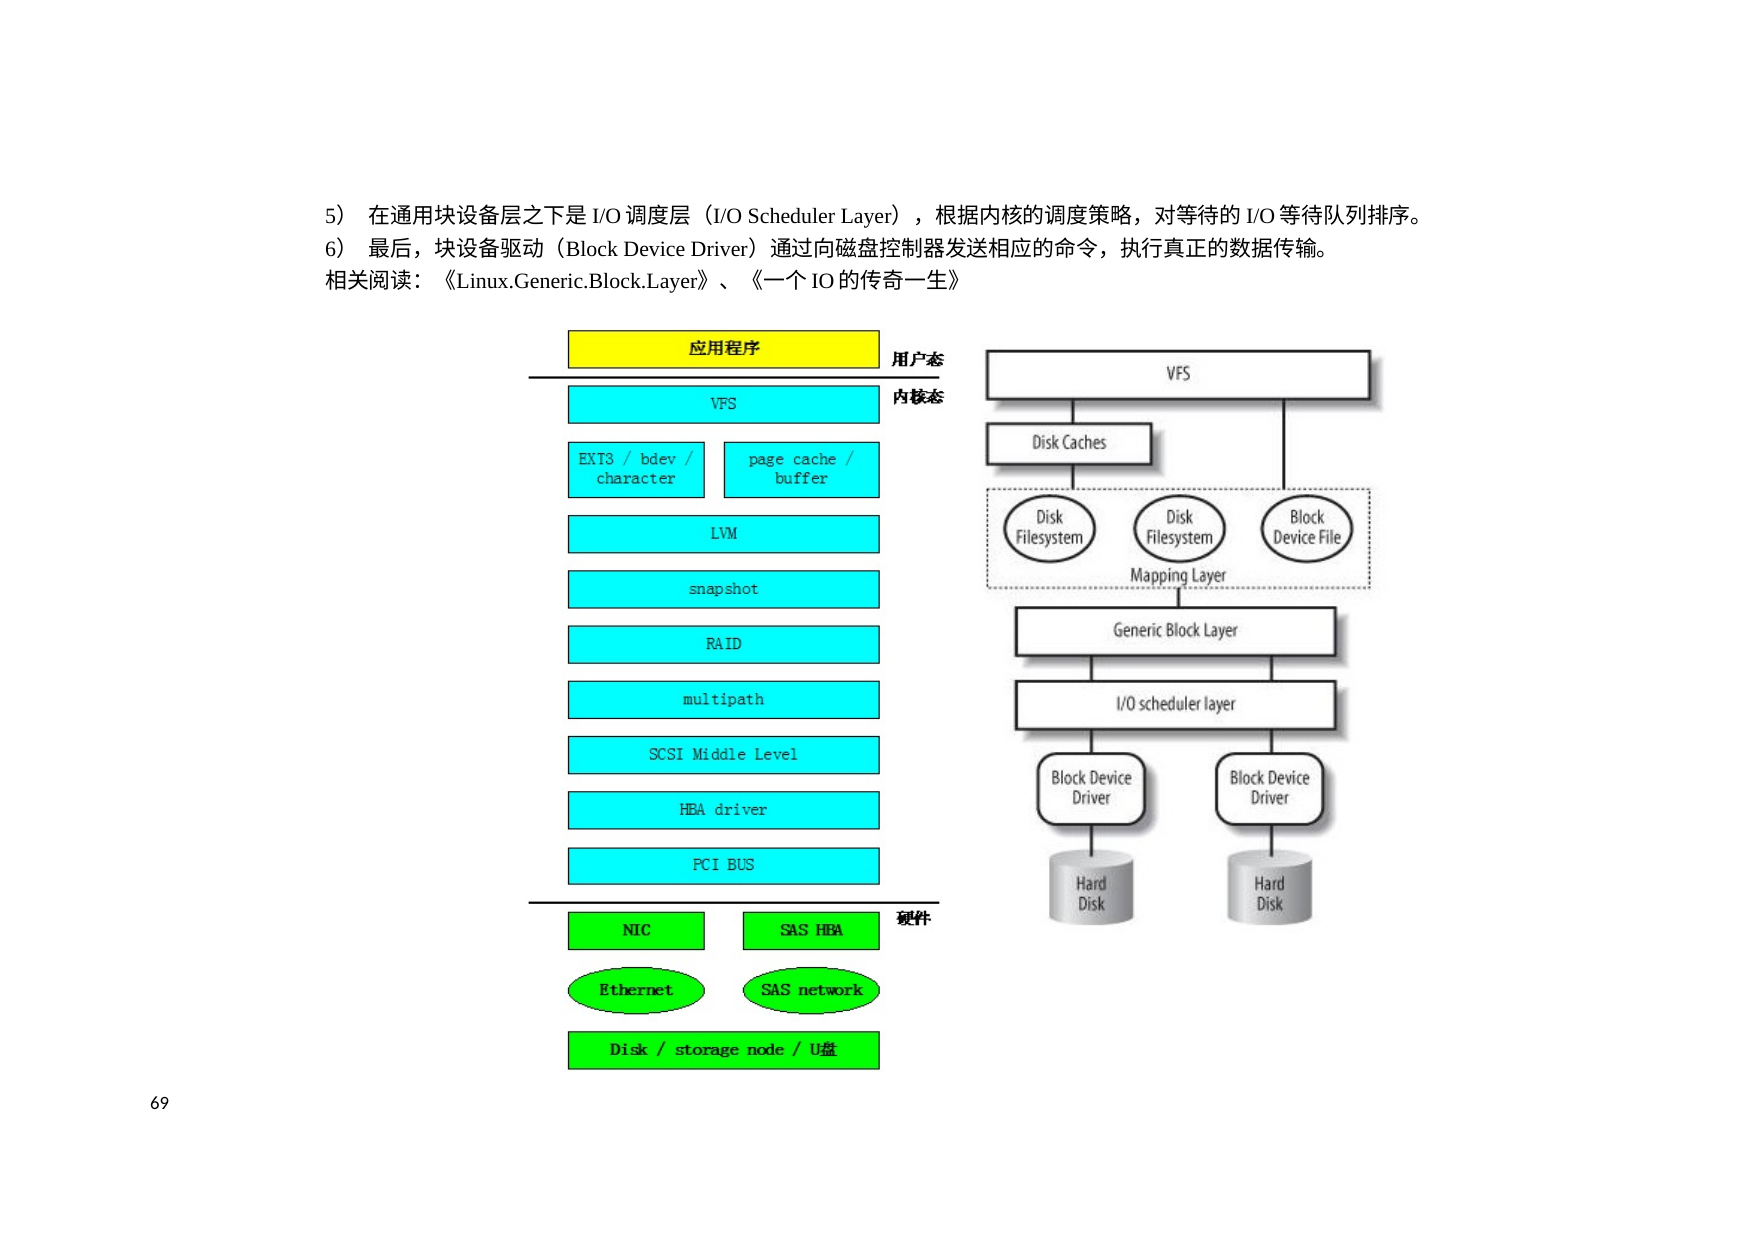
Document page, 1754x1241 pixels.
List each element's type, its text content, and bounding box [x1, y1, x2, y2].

list 最后，块设备驱动（Block Device Driver）通过向磁盘控制器发送相应的命令，执行真正的数据传输。 [325, 230, 1604, 263]
list 在通用块设备层之下是I/O调度层（I/O Scheduler Layer），根据内核的调度策略，对等待的I/O等待队列排序。 [325, 198, 1604, 230]
picture [524, 328, 1399, 1073]
text 相关阅读：《Linux.Generic.Block.Layer》、《一个IO的传奇一生》 [281, 263, 1604, 295]
